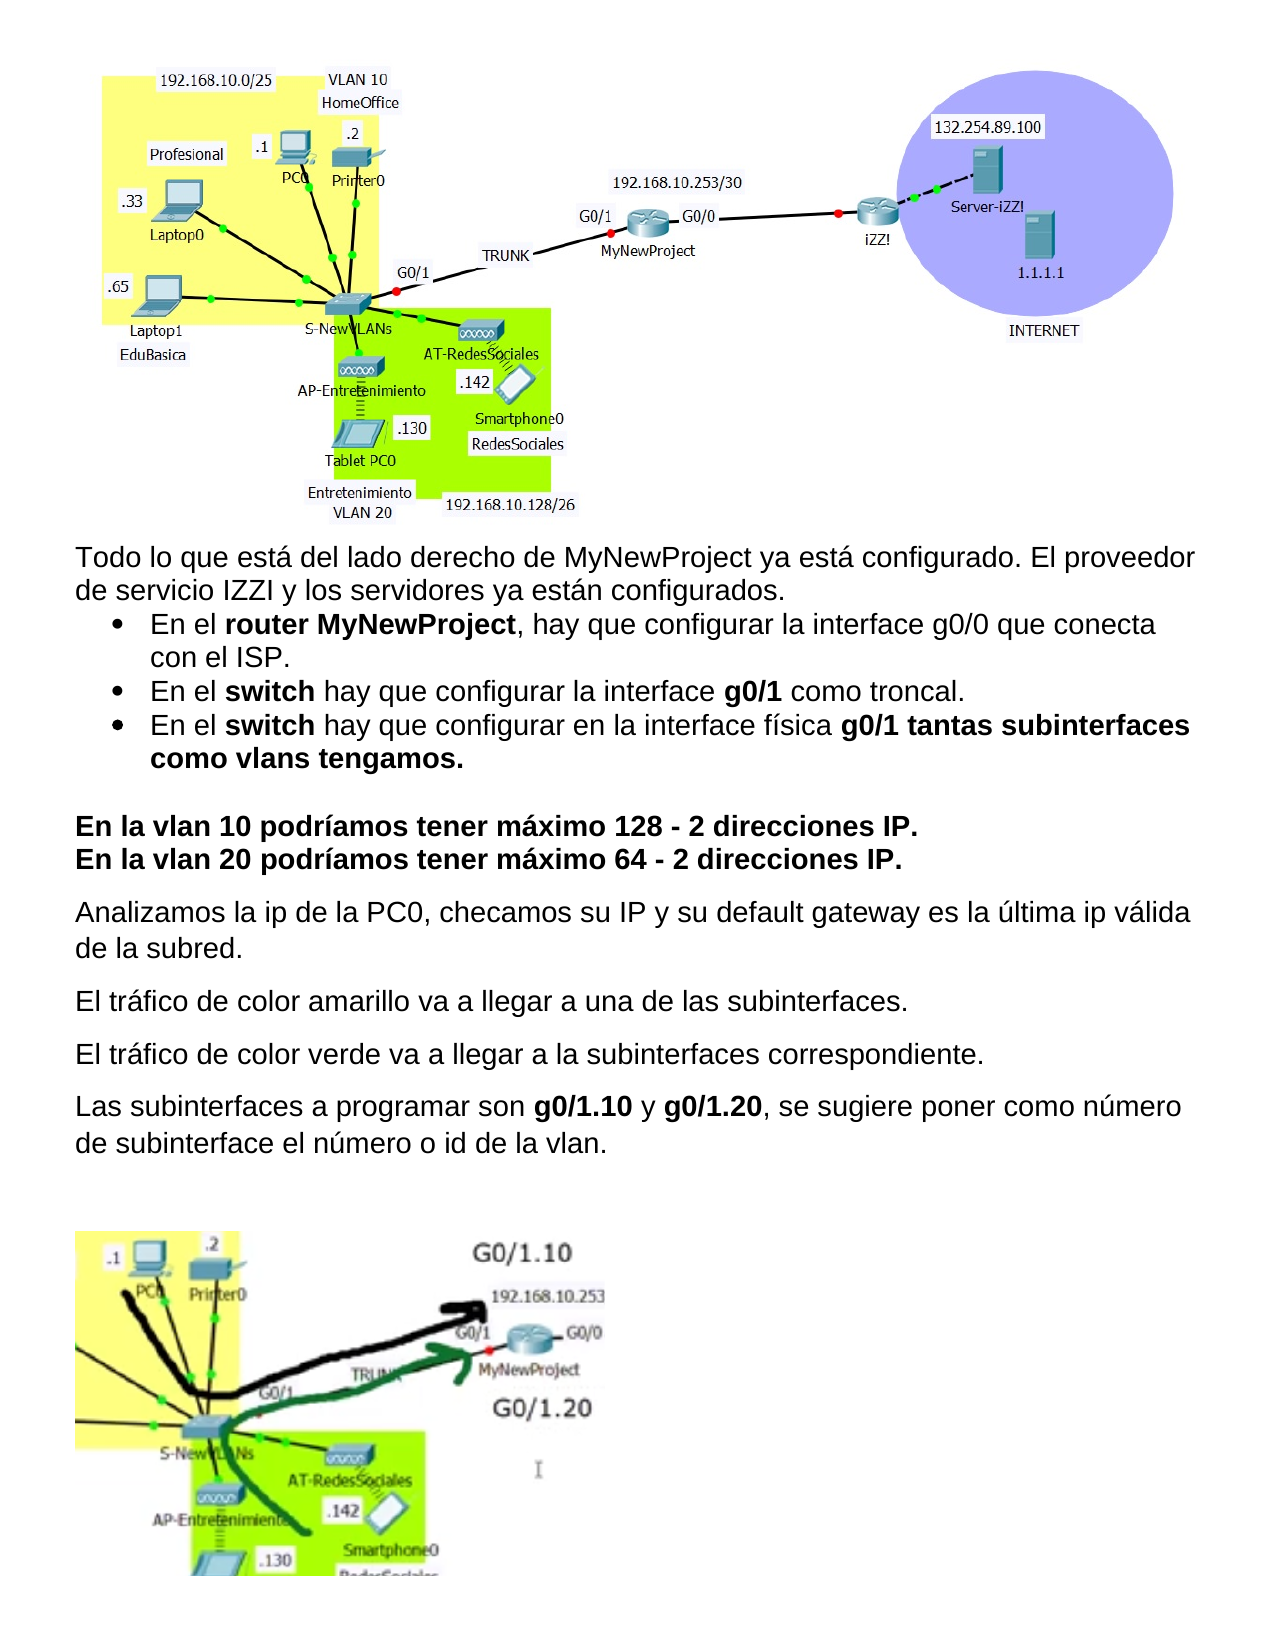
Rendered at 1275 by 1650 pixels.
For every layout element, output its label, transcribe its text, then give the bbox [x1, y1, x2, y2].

text Todo lo que está del lado derecho de MyNewProject ya está configurado. El proveedor de servicio IZZI y los servidores ya están configurados. [75, 539, 1200, 607]
picture [75, 44, 1187, 540]
text El tráfico de color verde va a llegar a la subinterfaces correspondiente. [75, 1037, 1200, 1070]
list En el switch hay que configurar la interface g0/1 como troncal. [112, 674, 1200, 708]
text Las subinterfaces a programar son g0/1.10 y g0/1.20, se sugiere poner como número de subinterface el número o id de la vlan. [75, 1089, 1200, 1159]
list En el router MyNewProject, hay que configurar la interface g0/0 que conecta con el ISP. [112, 607, 1200, 674]
list En el switch hay que configurar en la interface física g0/1 tantas subinterfaces como vlans tengamos. [112, 708, 1200, 775]
picture [75, 1231, 605, 1576]
text En la vlan 20 podríamos tener máximo 64 - 2 direcciones IP. [75, 842, 1200, 876]
text Analizamos la ip de la PC0, checamos su IP y su default gateway es la última ip válida de la subred. [75, 895, 1200, 964]
text En la vlan 10 podríamos tener máximo 128 - 2 direcciones IP. [75, 808, 1200, 842]
text El tráfico de color amarillo va a llegar a una de las subinterfaces. [75, 984, 1200, 1017]
